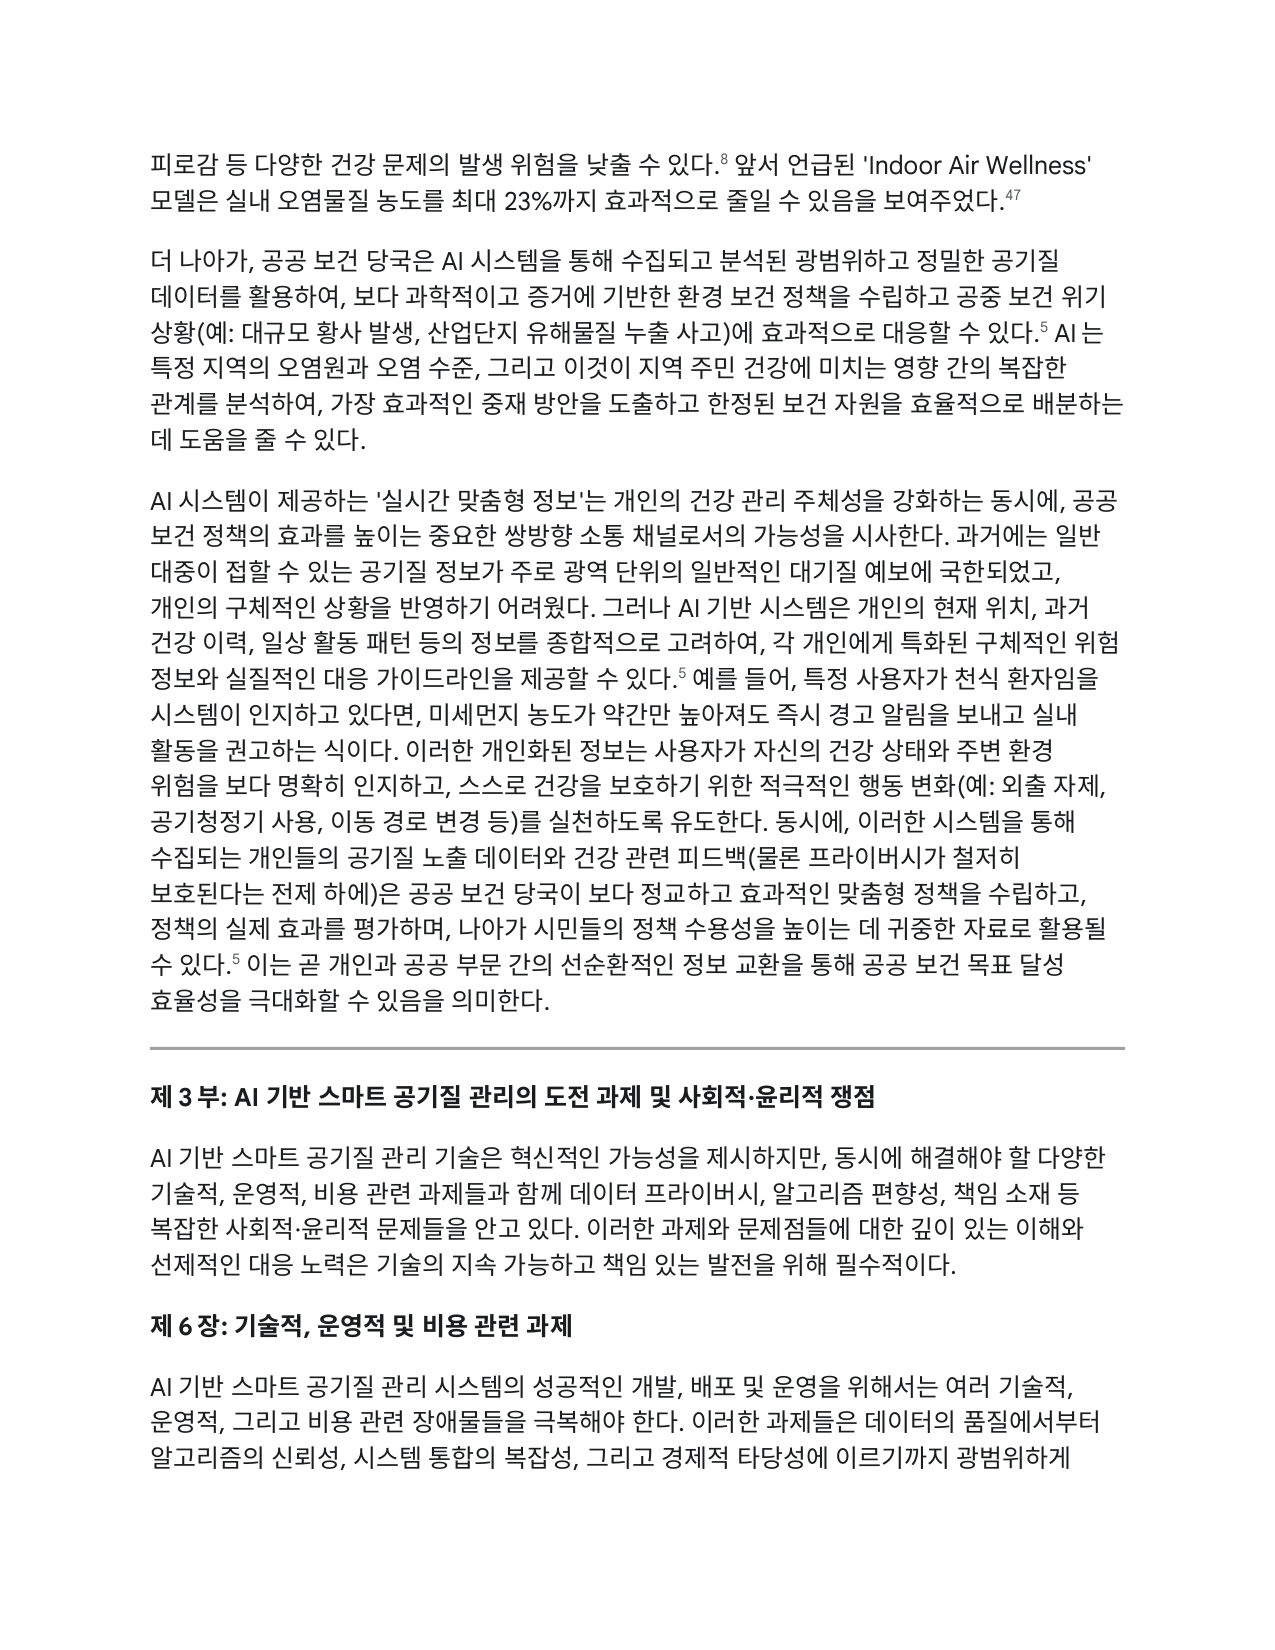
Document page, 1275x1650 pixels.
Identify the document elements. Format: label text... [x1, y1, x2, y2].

text 더 나아가, 공공 보건 당국은 AI 시스템을 통해 수집되고 분석된 광범위하고 정밀한 공기질 데이터를 활용하여, 보다 과학적이고 증거에 기반한 환경 보건 정책을 수립하고 공중 보건 위기 상황(예: 대규모 황사 발생, 산업단지 유해물질 누출 사고)에 효과적으로 대응할 수 있다.5 AI는 특정 지역의 오염원과 오염 수준, 그리고 이것이 지역 주민 건강에 미치는 영향 간의 복잡한 관계를 분석하여, 가장 효과적인 중재 방안을 도출하고 한정된 보건 자원을 효율적으로 배분하는 데 도움을 줄 수 있다. [150, 246, 1125, 456]
text 제3부: AI 기반 스마트 공기질 관리의 도전 과제 및 사회적·윤리적 쟁점 [150, 1050, 1125, 1114]
text AI 기반 스마트 공기질 관리 기술은 혁신적인 가능성을 제시하지만, 동시에 해결해야 할 다양한 기술적, 운영적, 비용 관련 과제들과 함께 데이터 프라이버시, 알고리즘 편향성, 책임 소재 등 복잡한 사회적·윤리적 문제들을 안고 있다. 이러한 과제와 문제점들에 대한 깊이 있는 이해와 선제적인 대응 노력은 기술의 지속 가능하고 책임 있는 발전을 위해 필수적이다. [150, 1143, 1125, 1282]
text AI 시스템이 제공하는 '실시간 맞춤형 정보'는 개인의 건강 관리 주체성을 강화하는 동시에, 공공 보건 정책의 효과를 높이는 중요한 쌍방향 소통 채널로서의 가능성을 시사한다. 과거에는 일반 대중이 접할 수 있는 공기질 정보가 주로 광역 단위의 일반적인 대기질 예보에 국한되었고, 개인의 구체적인 상황을 반영하기 어려웠다. 그러나 AI 기반 시스템은 개인의 현재 위치, 과거 건강 이력, 일상 활동 패턴 등의 정보를 종합적으로 고려하여, 각 개인에게 특화된 구체적인 위험 정보와 실질적인 대응 가이드라인을 제공할 수 있다.5 예를 들어, 특정 사용자가 천식 환자임을 시스템이 인지하고 있다면, 미세먼지 농도가 약간만 높아져도 즉시 경고 알림을 보내고 실내 활동을 권고하는 식이다. 이러한 개인화된 정보는 사용자가 자신의 건강 상태와 주변 환경 위험을 보다 명확히 인지하고, 스스로 건강을 보호하기 위한 적극적인 행동 변화(예: 외출 자제, 공기청정기 사용, 이동 경로 변경 등)를 실천하도록 유도한다. 동시에, 이러한 시스템을 통해 수집되는 개인들의 공기질 노출 데이터와 건강 관련 피드백(물론 프라이버시가 철저히 보호된다는 전제 하에)은 공공 보건 당국이 보다 정교하고 효과적인 맞춤형 정책을 수립하고, 정책의 실제 효과를 평가하며, 나아가 시민들의 정책 수용성을 높이는 데 귀중한 자료로 활용될 수 있다.5 이는 곧 개인과 공공 부문 간의 선순환적인 정보 교환을 통해 공공 보건 목표 달성 효율성을 극대화할 수 있음을 의미한다. [150, 486, 1125, 1017]
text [150, 150, 1125, 217]
text 제6장: 기술적, 운영적 및 비용 관련 과제 [150, 1311, 1125, 1342]
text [150, 1372, 1125, 1475]
